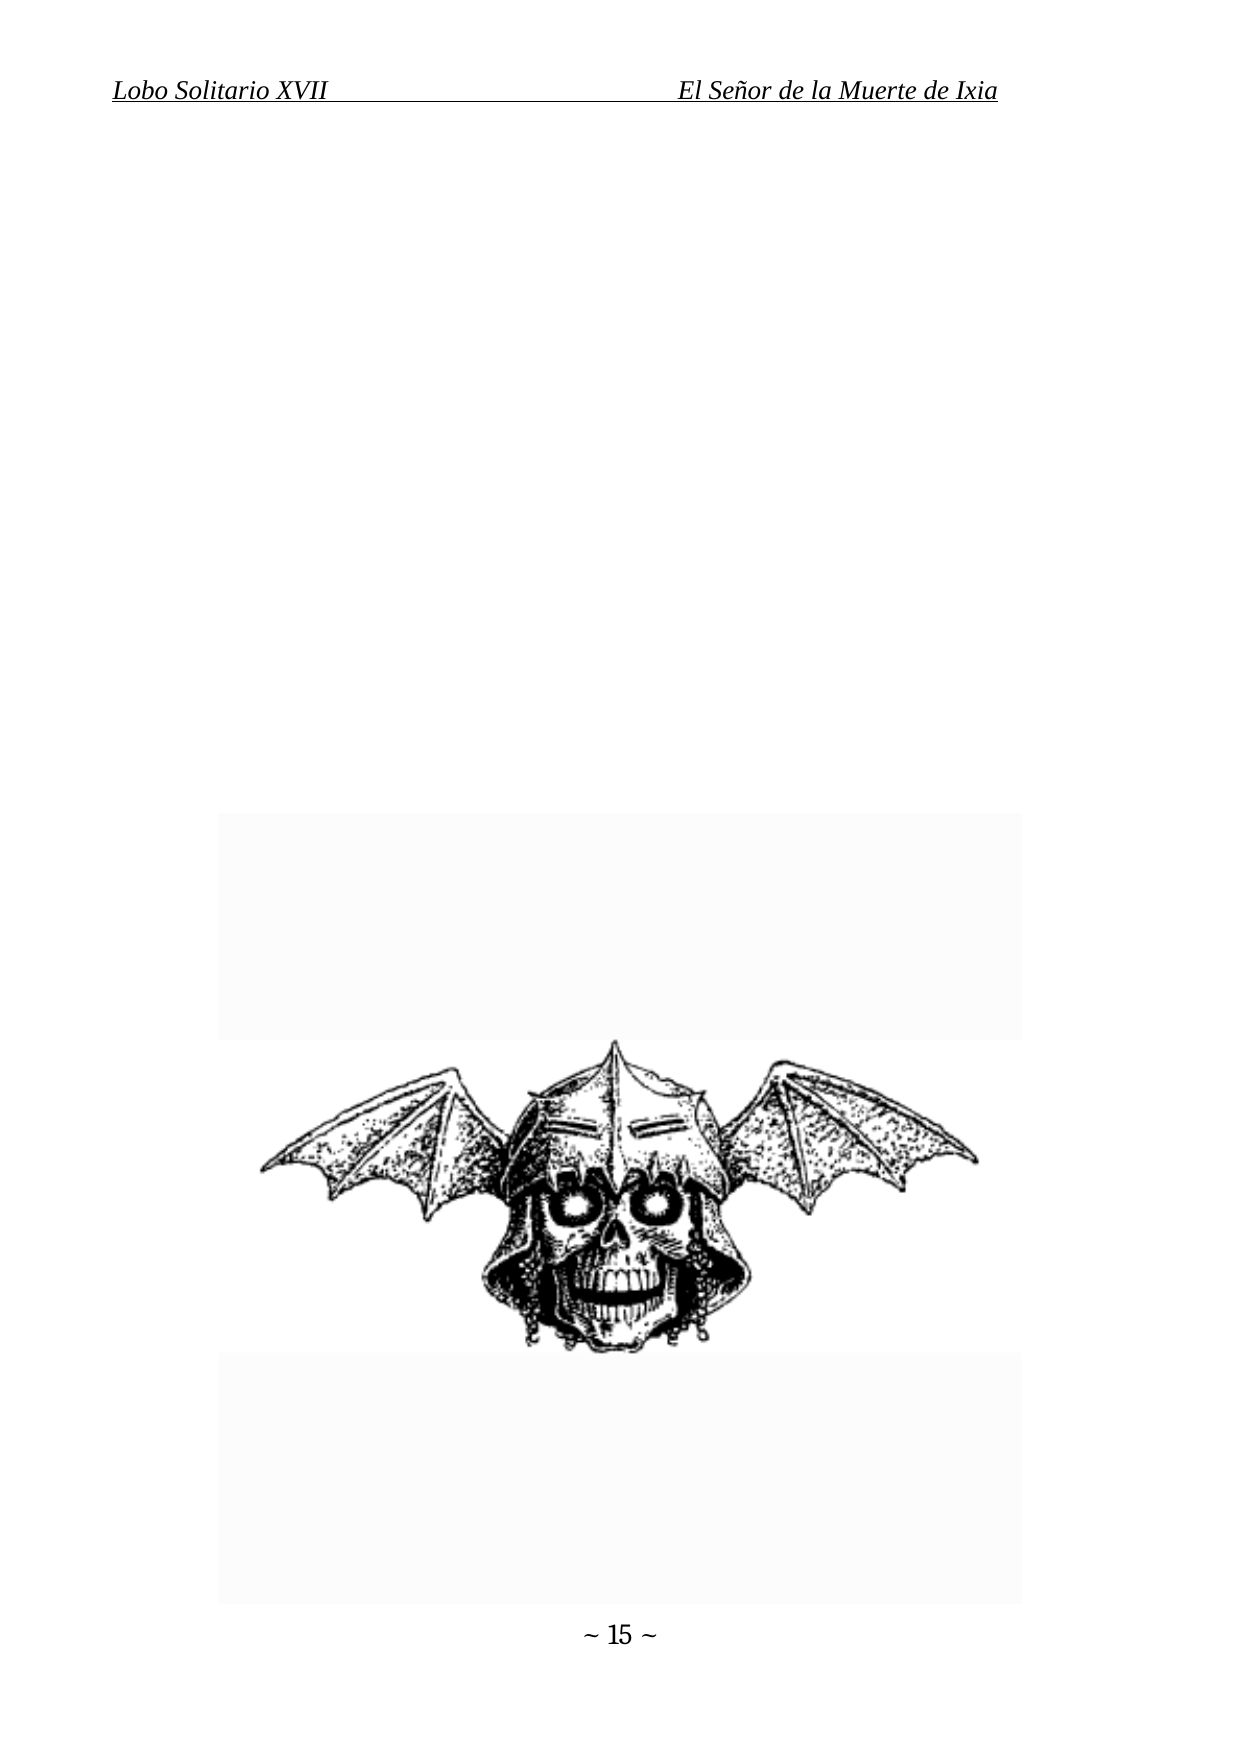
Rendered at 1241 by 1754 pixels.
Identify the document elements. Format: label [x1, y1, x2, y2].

picture [217, 813, 1023, 1604]
